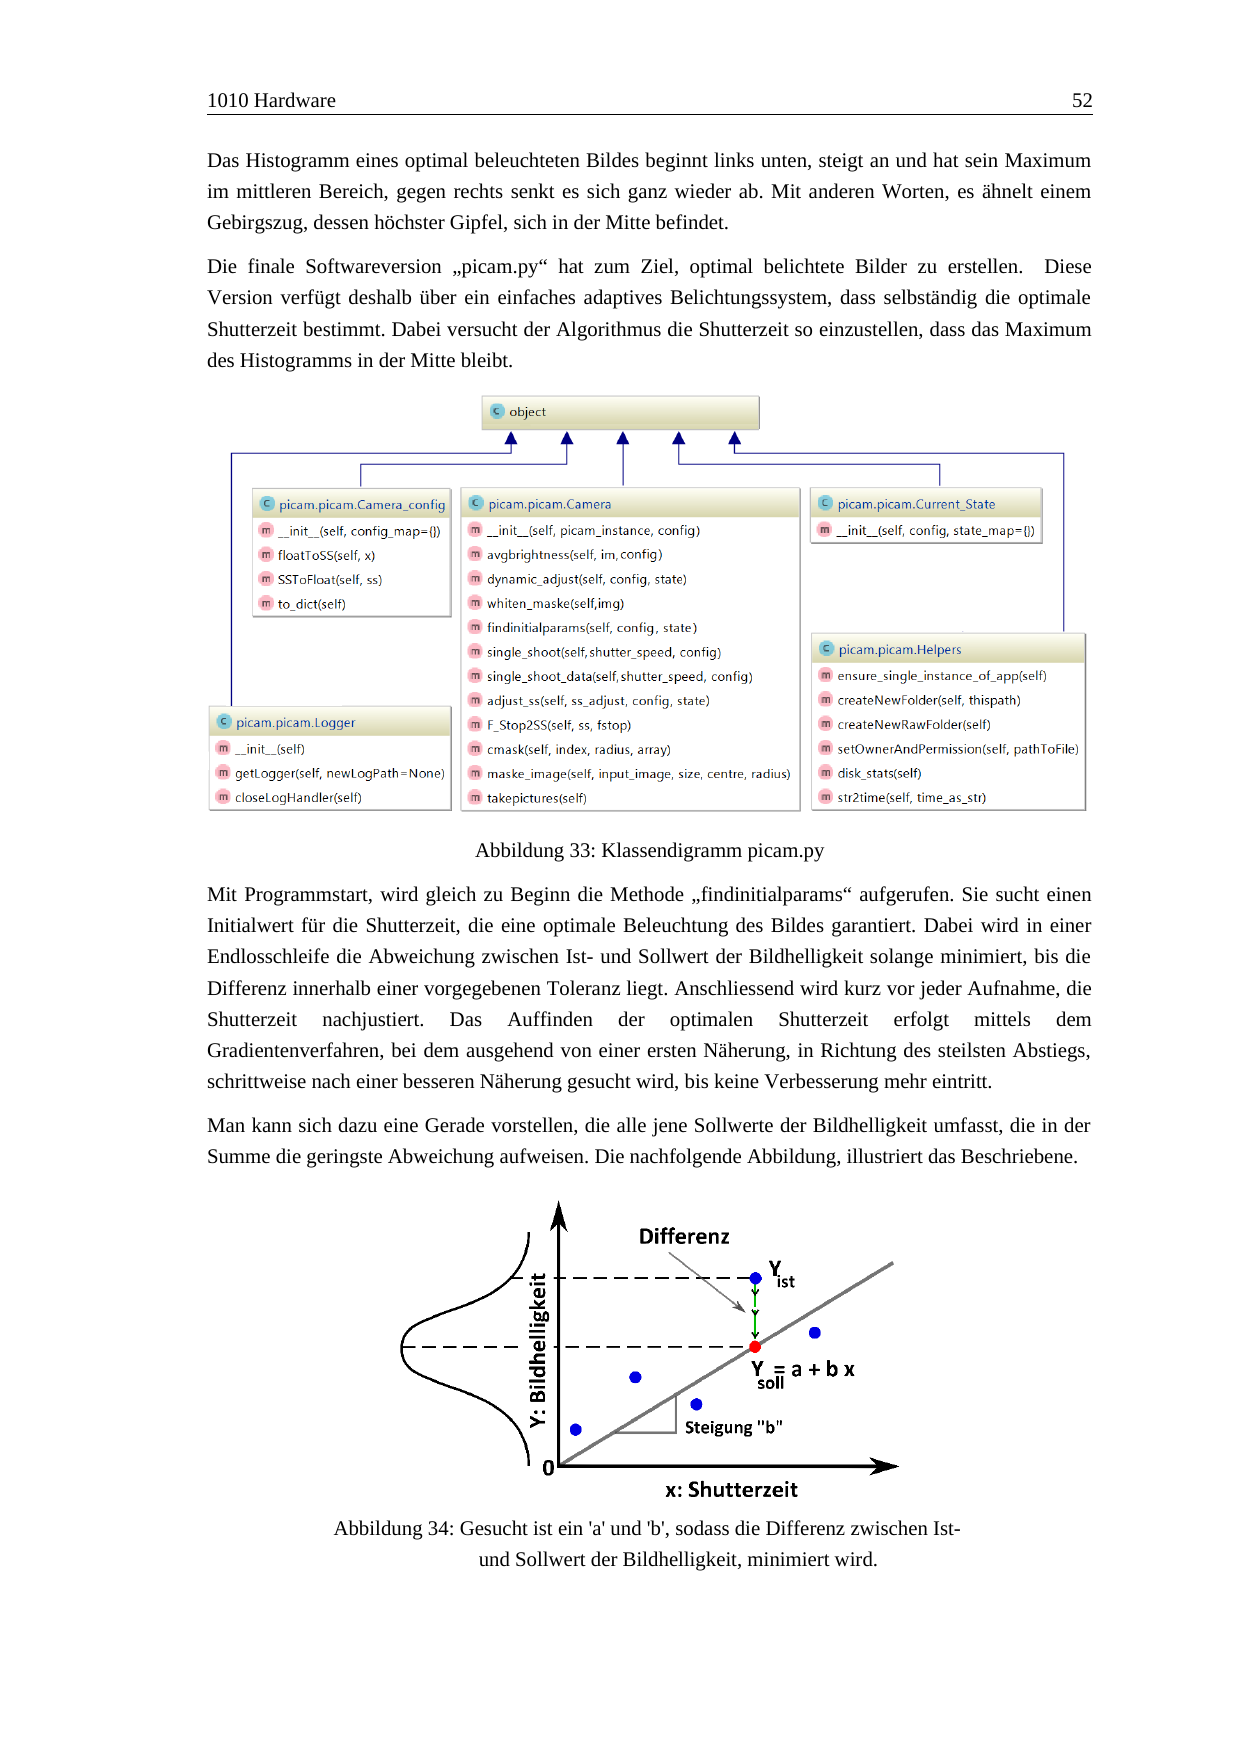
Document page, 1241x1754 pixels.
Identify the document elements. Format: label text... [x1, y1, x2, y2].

picture [400, 1200, 900, 1497]
picture [206, 391, 1092, 819]
text Abbildung 34: Gesucht ist ein 'a' und 'b', sodass die Differenz zwischen Ist- und Sollwert der Bildhelligkeit, minimiert wird. [207, 1516, 1093, 1571]
text Mit Programmstart, wird gleich zu Beginn die Methode „findinitialparams“ aufgerufen. Sie sucht einen Initialwert für die Shutterzeit, die eine optimale Beleuchtung des Bildes garantiert. Dabei wird in einer Endlosschleife die Abweichung zwischen Ist- und Sollwert der Bildhelligkeit solange minimiert, bis die Differenz innerhalb einer vorgegebenen Toleranz liegt. Anschliessend wird kurz vor jeder Aufnahme, die Shutterzeit nachjustiert. Das Auffinden der optimalen Shutterzeit erfolgt mittels dem Gradientenverfahren, bei dem ausgehend von einer ersten Näherung, in Richtung des steilsten Abstiegs, schrittweise nach einer besseren Näherung gesucht wird, bis keine Verbesserung mehr eintritt. [207, 882, 1093, 1093]
text Abbildung 33: Klassendigramm picam.py [207, 838, 1093, 862]
text Die finale Softwareversion „picam.py“ hat zum Ziel, optimal belichtete Bilder zu erstellen. Diese Version verfügt deshalb über ein einfaches adaptives Belichtungssystem, dass selbständig die optimale Shutterzeit bestimmt. Dabei versucht der Algorithmus die Shutterzeit so einzustellen, dass das Maximum des Histogramms in der Mitte bleibt. [207, 254, 1093, 372]
text Das Histogramm eines optimal beleuchteten Bildes beginnt links unten, steigt an und hat sein Maximum im mittleren Bereich, gegen rechts senkt es sich ganz wieder ab. Mit anderen Worten, es ähnelt einem Gebirgszug, dessen höchster Gipfel, sich in der Mitte befindet. [207, 148, 1093, 234]
text Man kann sich dazu eine Gerade vorstellen, die alle jene Sollwerte der Bildhelligkeit umfasst, die in der Summe die geringste Abweichung aufweisen. Die nachfolgende Abbildung, illustriert das Beschriebene. [207, 1113, 1093, 1168]
